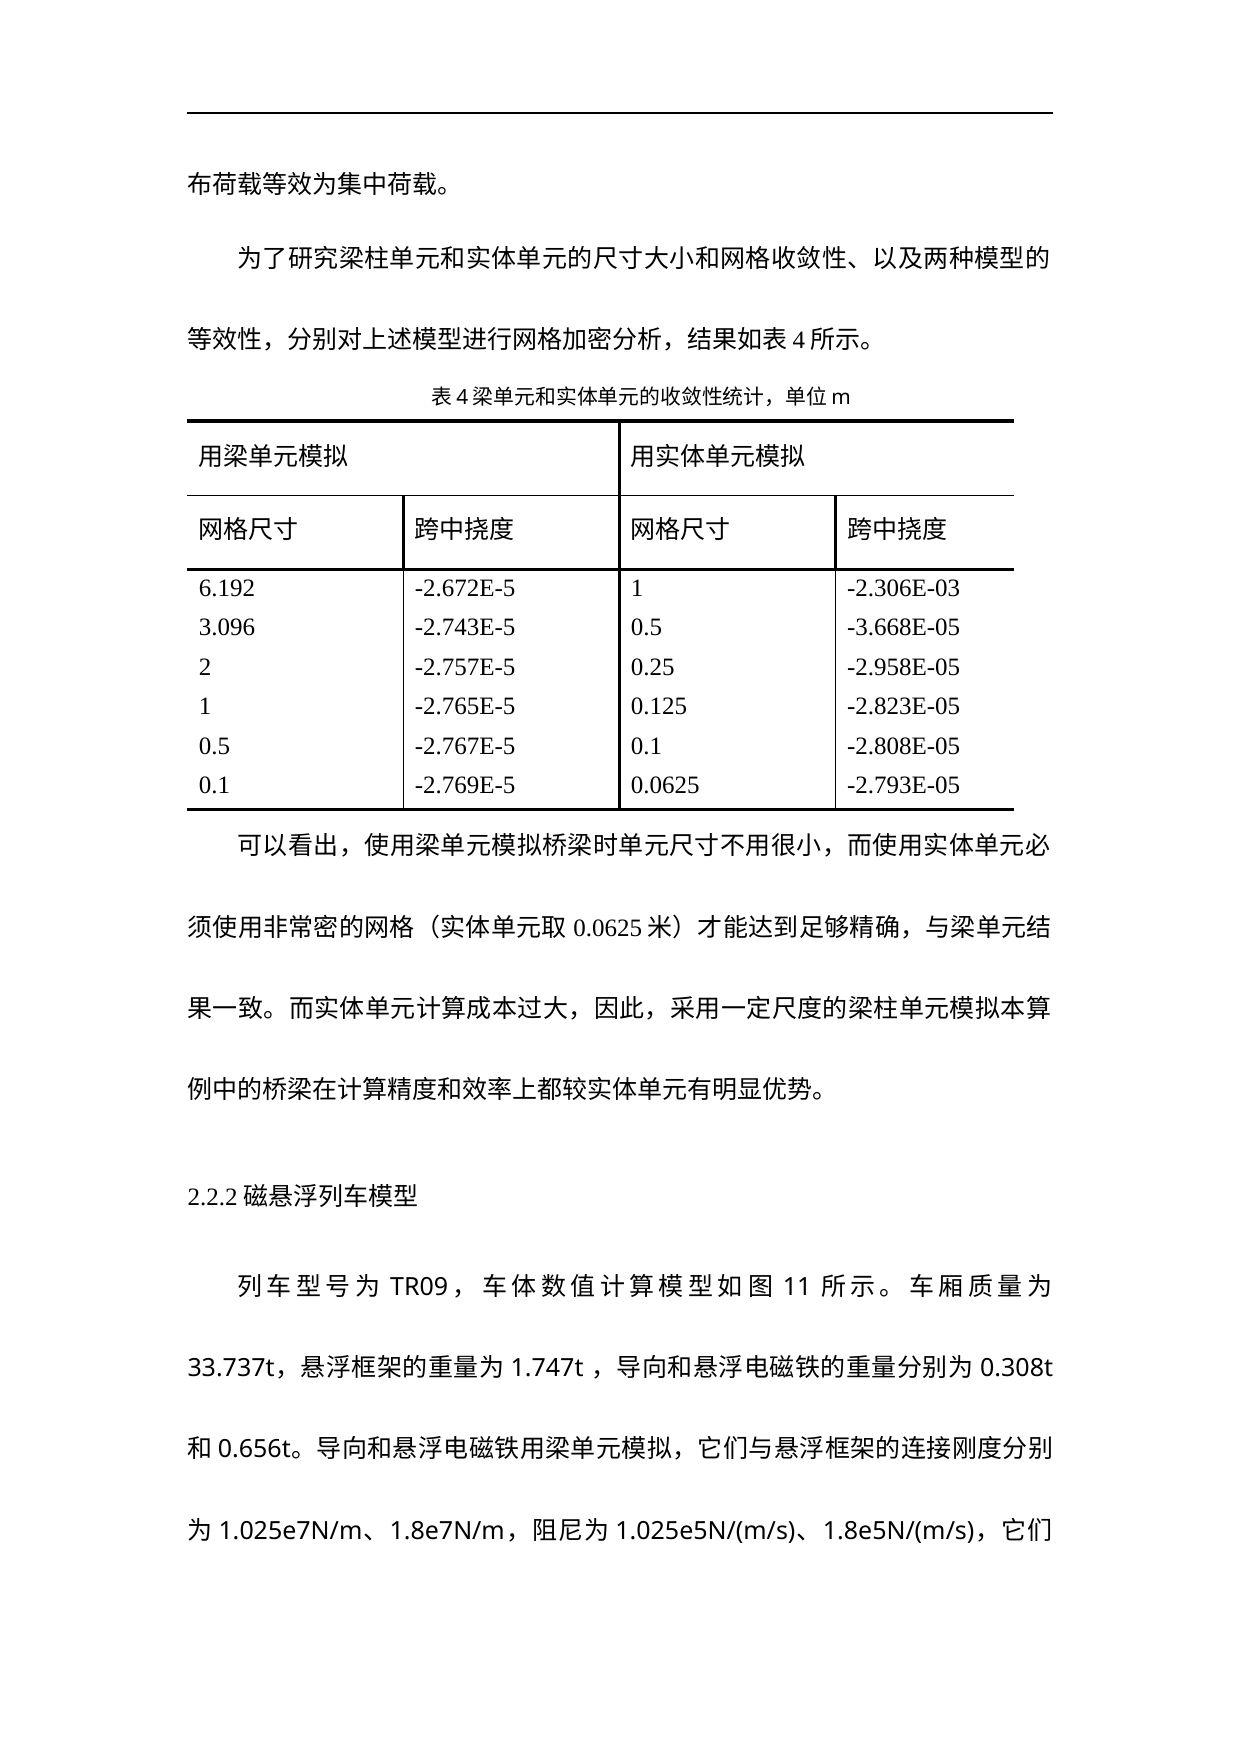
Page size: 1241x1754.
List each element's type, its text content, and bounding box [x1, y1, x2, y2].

table_cell 0.1 [187, 769, 403, 808]
table_cell -2.672E-5 [404, 571, 618, 610]
table_cell -2.769E-5 [404, 769, 618, 808]
table_cell 3.096 [187, 610, 403, 650]
table_cell -2.306E-03 [836, 571, 1014, 610]
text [187, 1252, 1053, 1561]
table_cell 1 [621, 571, 835, 610]
table_cell 2 [187, 650, 403, 689]
text 可以看出，使用梁单元模拟桥梁时单元尺寸不用很小，而使用实体单元必须使用非常密的网格（实体单元取0.0625米）才能达到足够精确，与梁单元结果一致。而实体单元计算成本过大，因此，采用一定尺度的梁柱单元模拟本算例中的桥梁在计算精度和效率上都较实体单元有明显优势。 [187, 811, 1053, 1120]
table_header 用梁单元模拟 [187, 423, 618, 494]
subtitle 2.2.2 磁悬浮列车模型 [187, 1162, 1053, 1227]
text 表4 梁单元和实体单元的收敛性统计，单位m [187, 379, 1053, 412]
table_cell 6.192 [187, 571, 403, 610]
table_cell -3.668E-05 [836, 610, 1014, 650]
table_cell -2.743E-5 [404, 610, 618, 650]
table_cell 跨中挠度 [837, 496, 1014, 568]
table_cell 0.25 [621, 650, 835, 689]
table_cell 0.1 [621, 729, 835, 769]
table_header 用实体单元模拟 [621, 423, 1014, 494]
table_cell 跨中挠度 [405, 496, 618, 568]
table_cell -2.958E-05 [836, 650, 1014, 689]
table_cell 0.5 [187, 729, 403, 769]
table_cell -2.765E-5 [404, 690, 618, 729]
table_cell 1 [187, 690, 403, 729]
table_cell -2.823E-05 [836, 690, 1014, 729]
table_cell 网格尺寸 [187, 496, 402, 568]
table_cell -2.793E-05 [836, 769, 1014, 808]
text 为了研究梁柱单元和实体单元的尺寸大小和网格收敛性、以及两种模型的等效性，分别对上述模型进行网格加密分析，结果如表4所示。 [187, 224, 1053, 370]
table_cell -2.767E-5 [404, 729, 618, 769]
table_cell 0.5 [621, 610, 835, 650]
table_cell 网格尺寸 [621, 496, 834, 568]
table_cell 0.0625 [621, 769, 835, 808]
table_cell -2.757E-5 [404, 650, 618, 689]
table_cell -2.808E-05 [836, 729, 1014, 769]
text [187, 150, 1053, 215]
table_cell 0.125 [621, 690, 835, 729]
